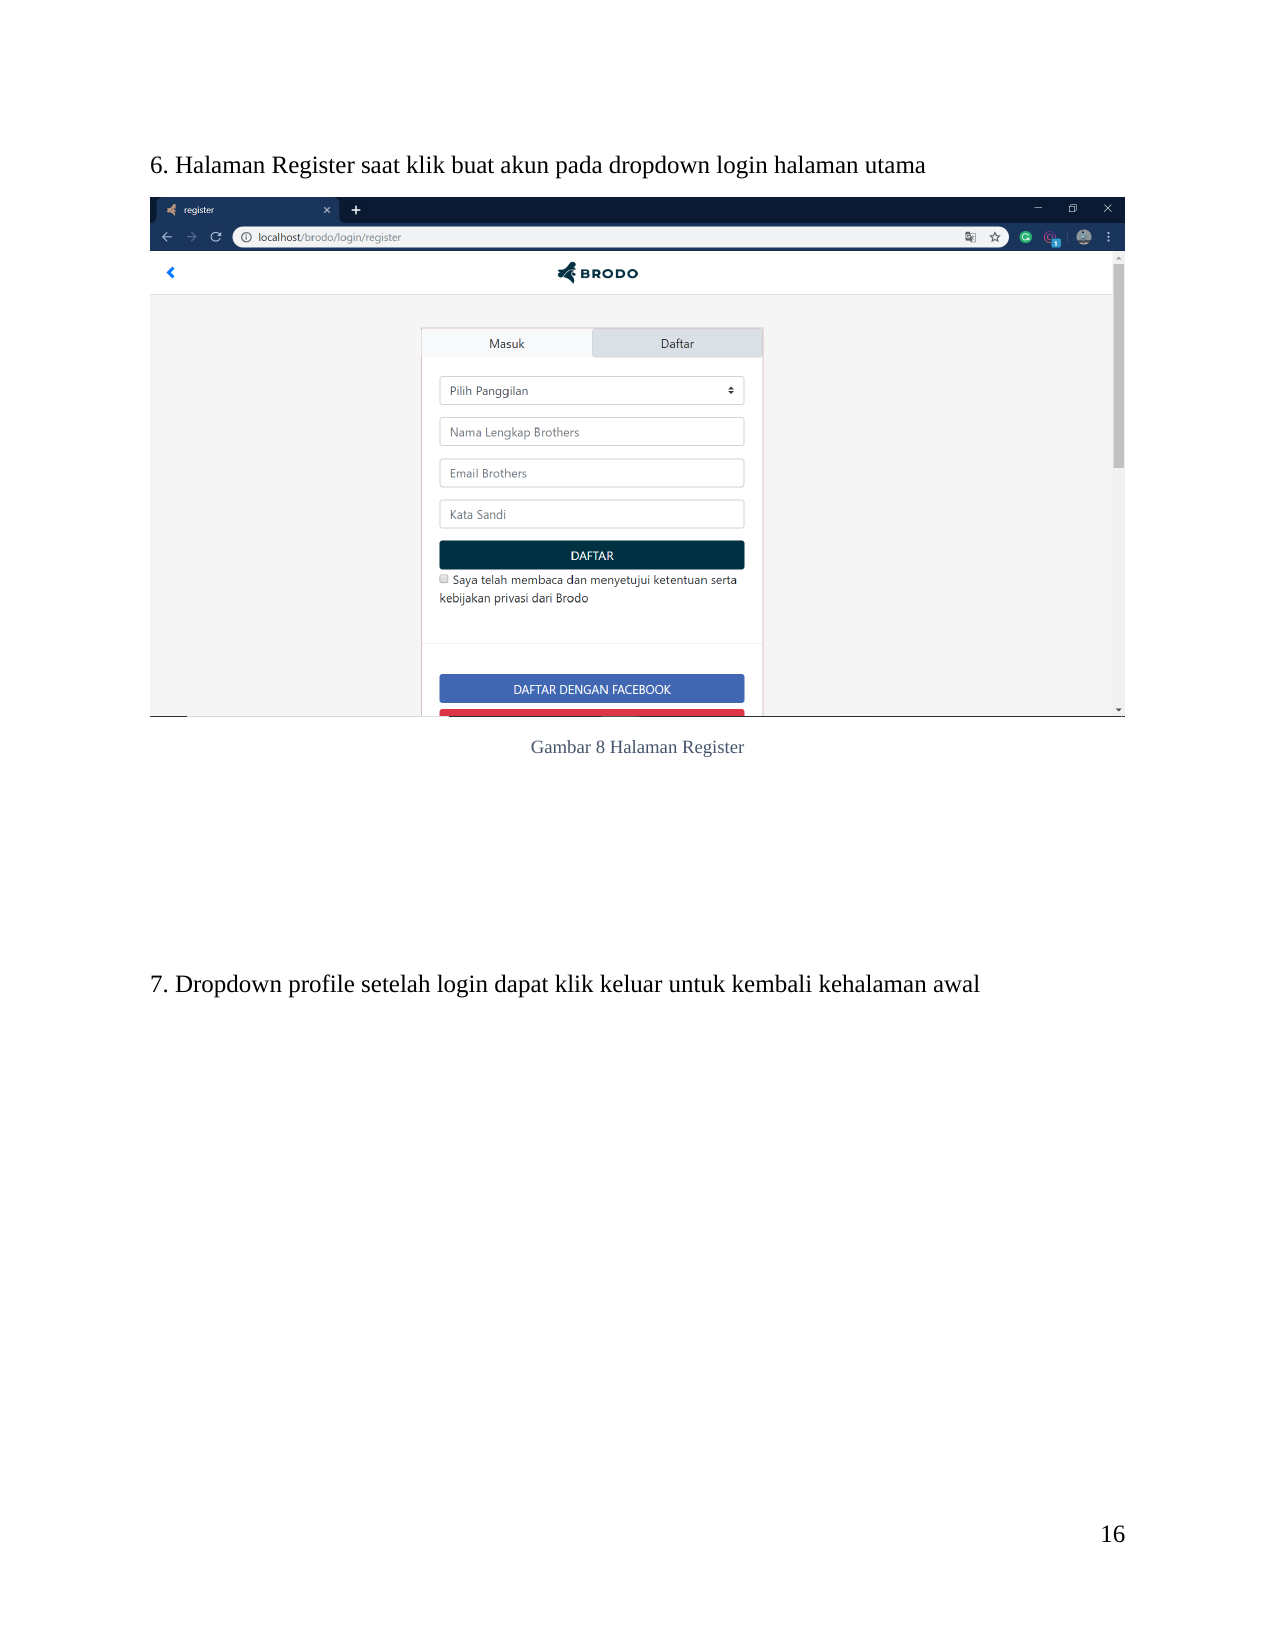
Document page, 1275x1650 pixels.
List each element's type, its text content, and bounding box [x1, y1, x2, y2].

text 6. Halaman Register saat klik buat akun pada dropdown login halaman utama [150, 150, 1125, 179]
picture [150, 197, 1125, 717]
text 7. Dropdown profile setelah login dapat klik keluar untuk kembali kehalaman awal [150, 969, 1125, 998]
text Gambar 8 Halaman Register [150, 736, 1125, 757]
